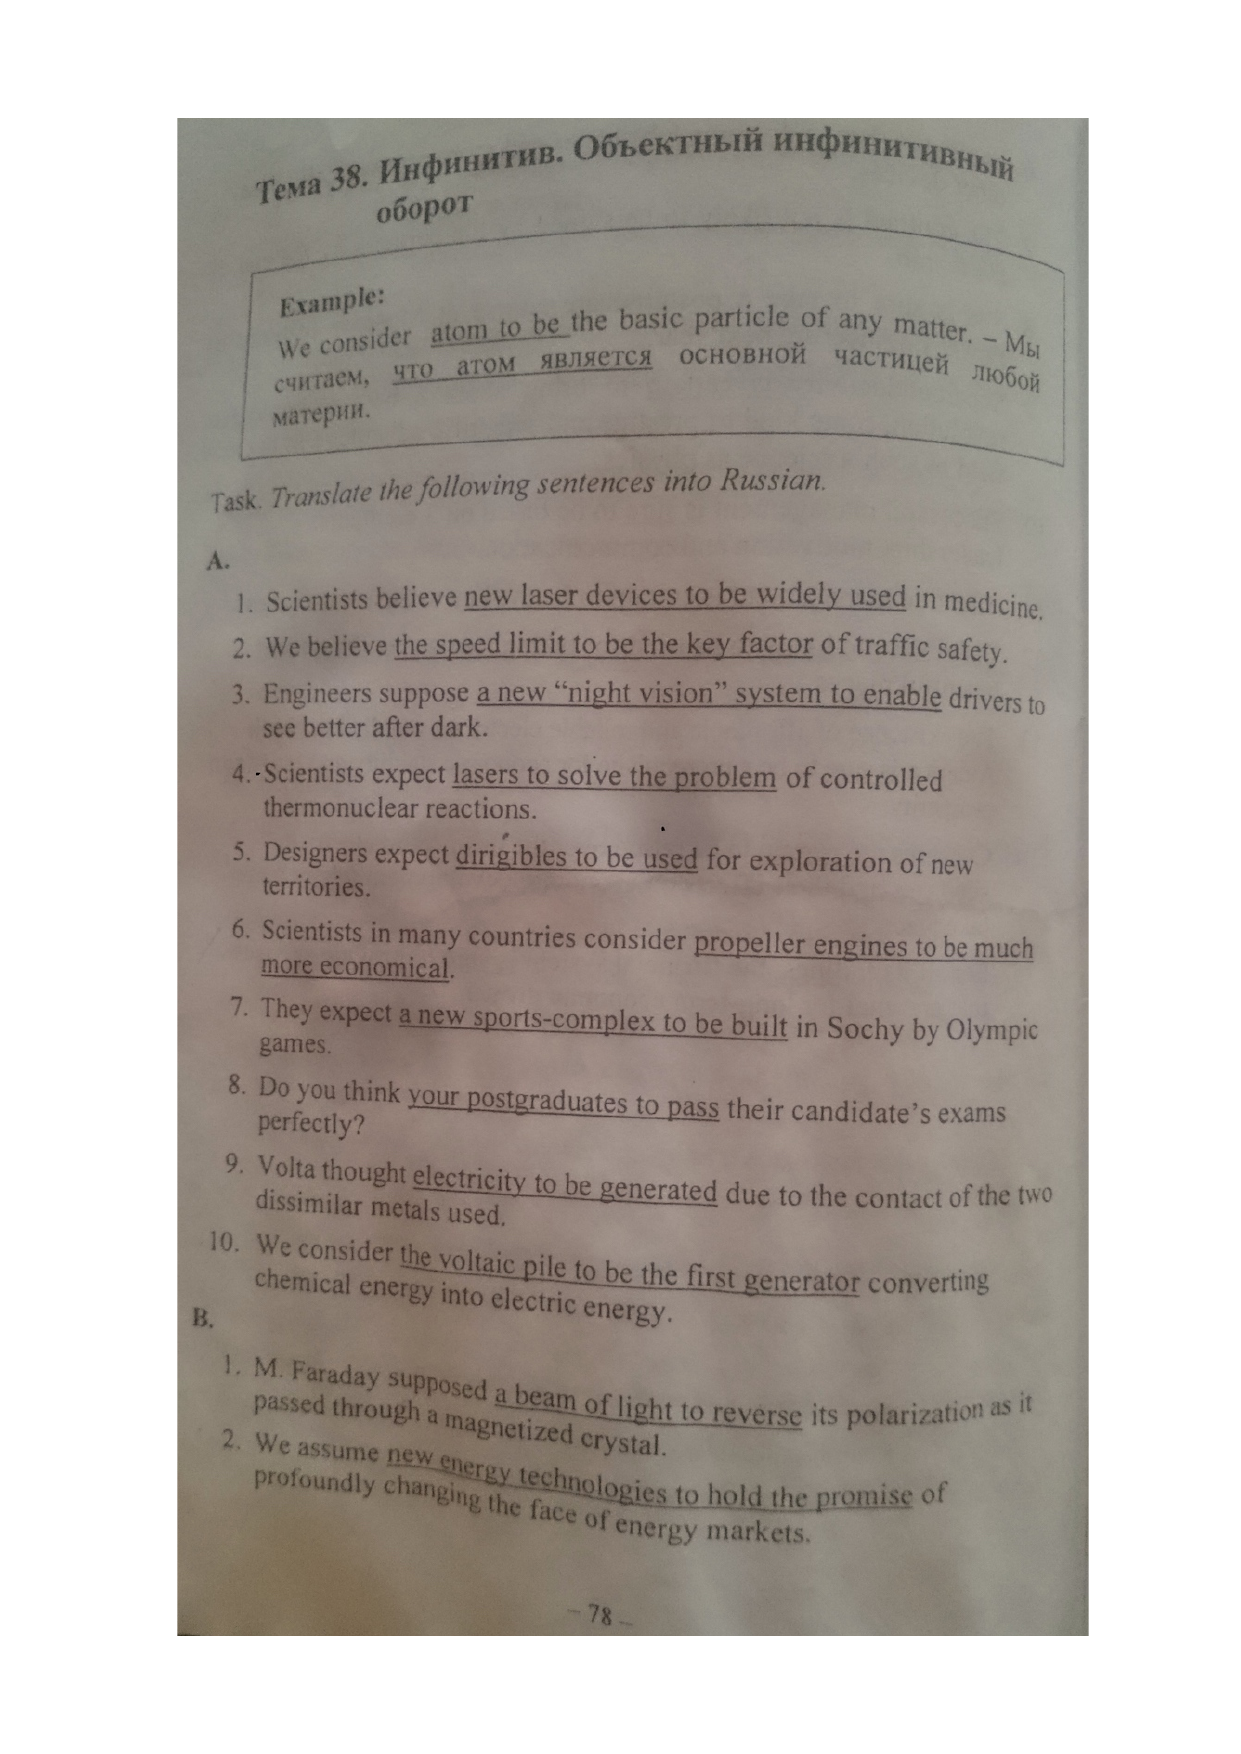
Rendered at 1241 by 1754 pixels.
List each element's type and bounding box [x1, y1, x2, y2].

picture [177, 118, 1089, 1636]
